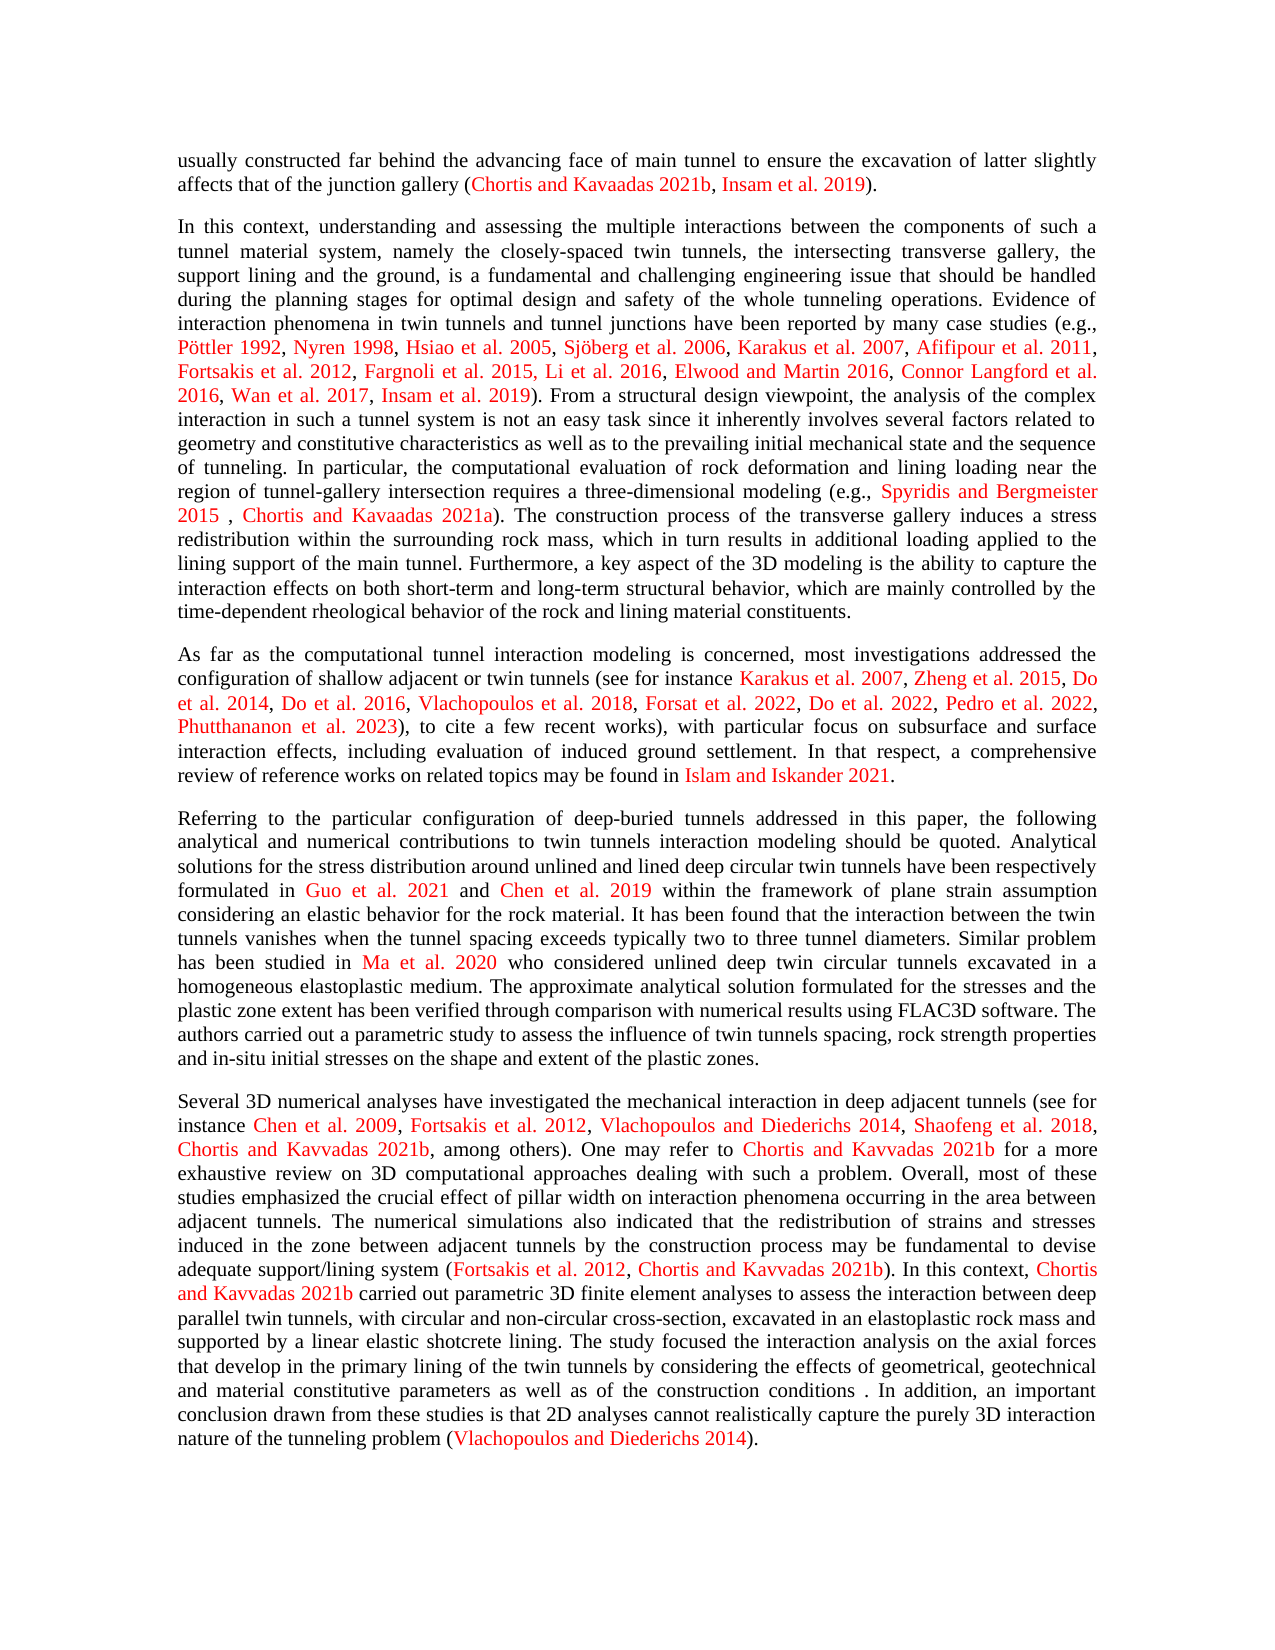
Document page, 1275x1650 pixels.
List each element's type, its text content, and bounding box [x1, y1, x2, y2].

text As far as the computational tunnel interaction modeling is concerned, most investigations addressed the configuration of shallow adjacent or twin tunnels (see for instance Karakus et al. 2007, Zheng et al. 2015, Do et al. 2014, Do et al. 2016, Vlachopoulos et al. 2018, Forsat et al. 2022, Do et al. 2022, Pedro et al. 2022, Phutthananon et al. 2023), to cite a few recent works), with particular focus on subsurface and surface interaction effects, including evaluation of induced ground settlement. In that respect, a comprehensive review of reference works on related topics may be found in Islam and Iskander 2021. [177, 642, 1098, 787]
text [177, 148, 1098, 196]
text Referring to the particular configuration of deep-buried tunnels addressed in this paper, the following analytical and numerical contributions to twin tunnels interaction modeling should be quoted. Analytical solutions for the stress distribution around unlined and lined deep circular twin tunnels have been respectively formulated in Guo et al. 2021 and Chen et al. 2019 within the framework of plane strain assumption considering an elastic behavior for the rock material. It has been found that the interaction between the twin tunnels vanishes when the tunnel spacing exceeds typically two to three tunnel diameters. Similar problem has been studied in Ma et al. 2020 who considered unlined deep twin circular tunnels excavated in a homogeneous elastoplastic medium. The approximate analytical solution formulated for the stresses and the plastic zone extent has been verified through comparison with numerical results using FLAC3D software. The authors carried out a parametric study to assess the influence of twin tunnels spacing, rock strength properties and in-situ initial stresses on the shape and extent of the plastic zones. [177, 805, 1098, 1070]
text Several 3D numerical analyses have investigated the mechanical interaction in deep adjacent tunnels (see for instance Chen et al. 2009, Fortsakis et al. 2012, Vlachopoulos and Diederichs 2014, Shaofeng et al. 2018, Chortis and Kavvadas 2021b, among others). One may refer to Chortis and Kavvadas 2021b for a more exhaustive review on 3D computational approaches dealing with such a problem. Overall, most of these studies emphasized the crucial effect of pillar width on interaction phenomena occurring in the area between adjacent tunnels. The numerical simulations also indicated that the redistribution of strains and stresses induced in the zone between adjacent tunnels by the construction process may be fundamental to devise adequate support/lining system (Fortsakis et al. 2012, Chortis and Kavvadas 2021b). In this context, Chortis and Kavvadas 2021b carried out parametric 3D finite element analyses to assess the interaction between deep parallel twin tunnels, with circular and non-circular cross-section, excavated in an elastoplastic rock mass and supported by a linear elastic shotcrete lining. The study focused the interaction analysis on the axial forces that develop in the primary lining of the twin tunnels by considering the effects of geometrical, geotechnical and material constitutive parameters as well as of the construction conditions . In addition, an important conclusion drawn from these studies is that 2D analyses cannot realistically capture the purely 3D interaction nature of the tunneling problem (Vlachopoulos and Diederichs 2014). [177, 1089, 1098, 1450]
text In this context, understanding and assessing the multiple interactions between the components of such a tunnel material system, namely the closely-spaced twin tunnels, the intersecting transverse gallery, the support lining and the ground, is a fundamental and challenging engineering issue that should be handled during the planning stages for optimal design and safety of the whole tunneling operations. Evidence of interaction phenomena in twin tunnels and tunnel junctions have been reported by many case studies (e.g., Pöttler 1992, Nyren 1998, Hsiao et al. 2005, Sjöberg et al. 2006, Karakus et al. 2007, Afifipour et al. 2011, Fortsakis et al. 2012, Fargnoli et al. 2015, Li et al. 2016, Elwood and Martin 2016, Connor Langford et al. 2016, Wan et al. 2017, Insam et al. 2019). From a structural design viewpoint, the analysis of the complex interaction in such a tunnel system is not an easy task since it inherently involves several factors related to geometry and constitutive characteristics as well as to the prevailing initial mechanical state and the sequence of tunneling. In particular, the computational evaluation of rock deformation and lining loading near the region of tunnel-gallery intersection requires a three-dimensional modeling (e.g., Spyridis and Bergmeister 2015 , Chortis and Kavaadas 2021a). The construction process of the transverse gallery induces a stress redistribution within the surrounding rock mass, which in turn results in additional loading applied to the lining support of the main tunnel. Furthermore, a key aspect of the 3D modeling is the ability to capture the interaction effects on both short-term and long-term structural behavior, which are mainly controlled by the time-dependent rheological behavior of the rock and lining material constituents. [177, 214, 1098, 623]
